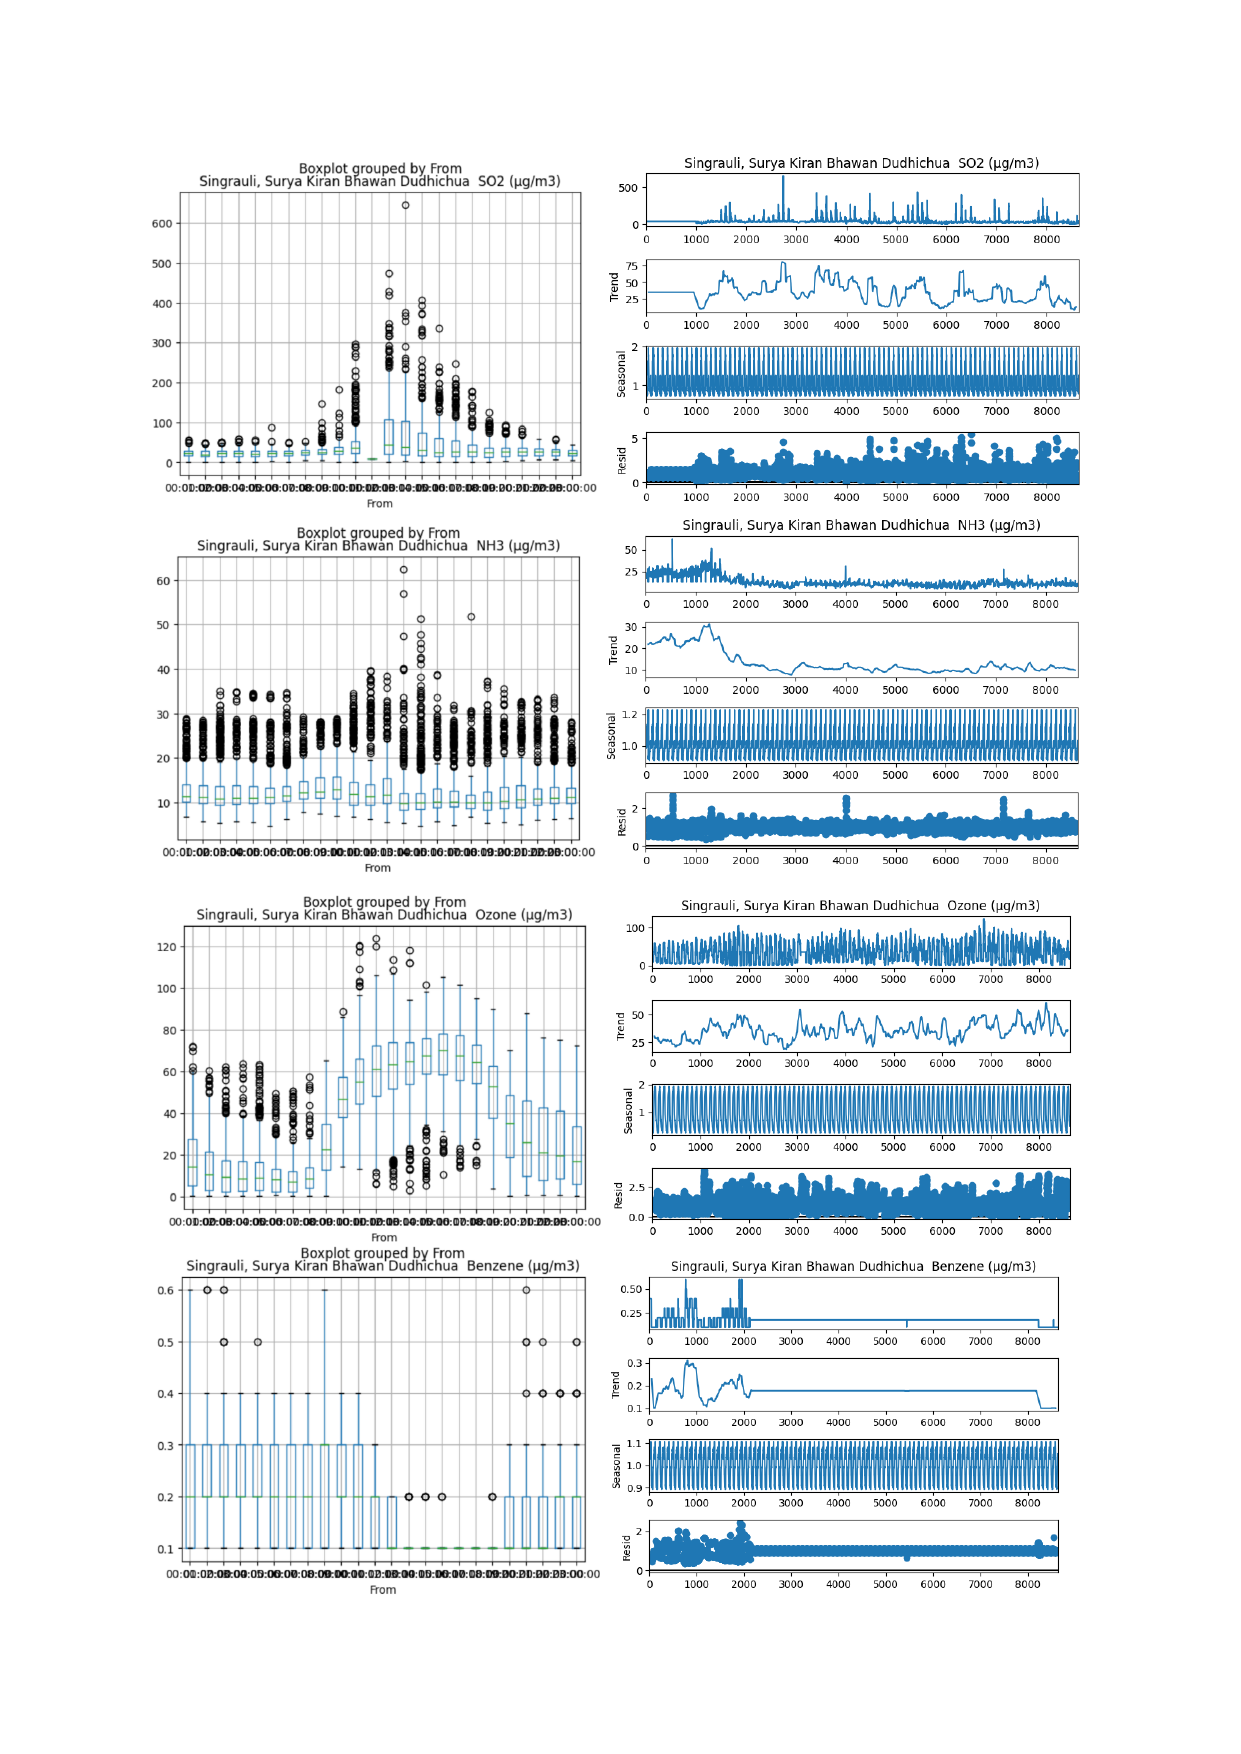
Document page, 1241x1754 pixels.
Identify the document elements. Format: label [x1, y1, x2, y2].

picture [150, 150, 1086, 510]
picture [150, 511, 1085, 874]
picture [150, 892, 1077, 1244]
picture [150, 1245, 1065, 1597]
